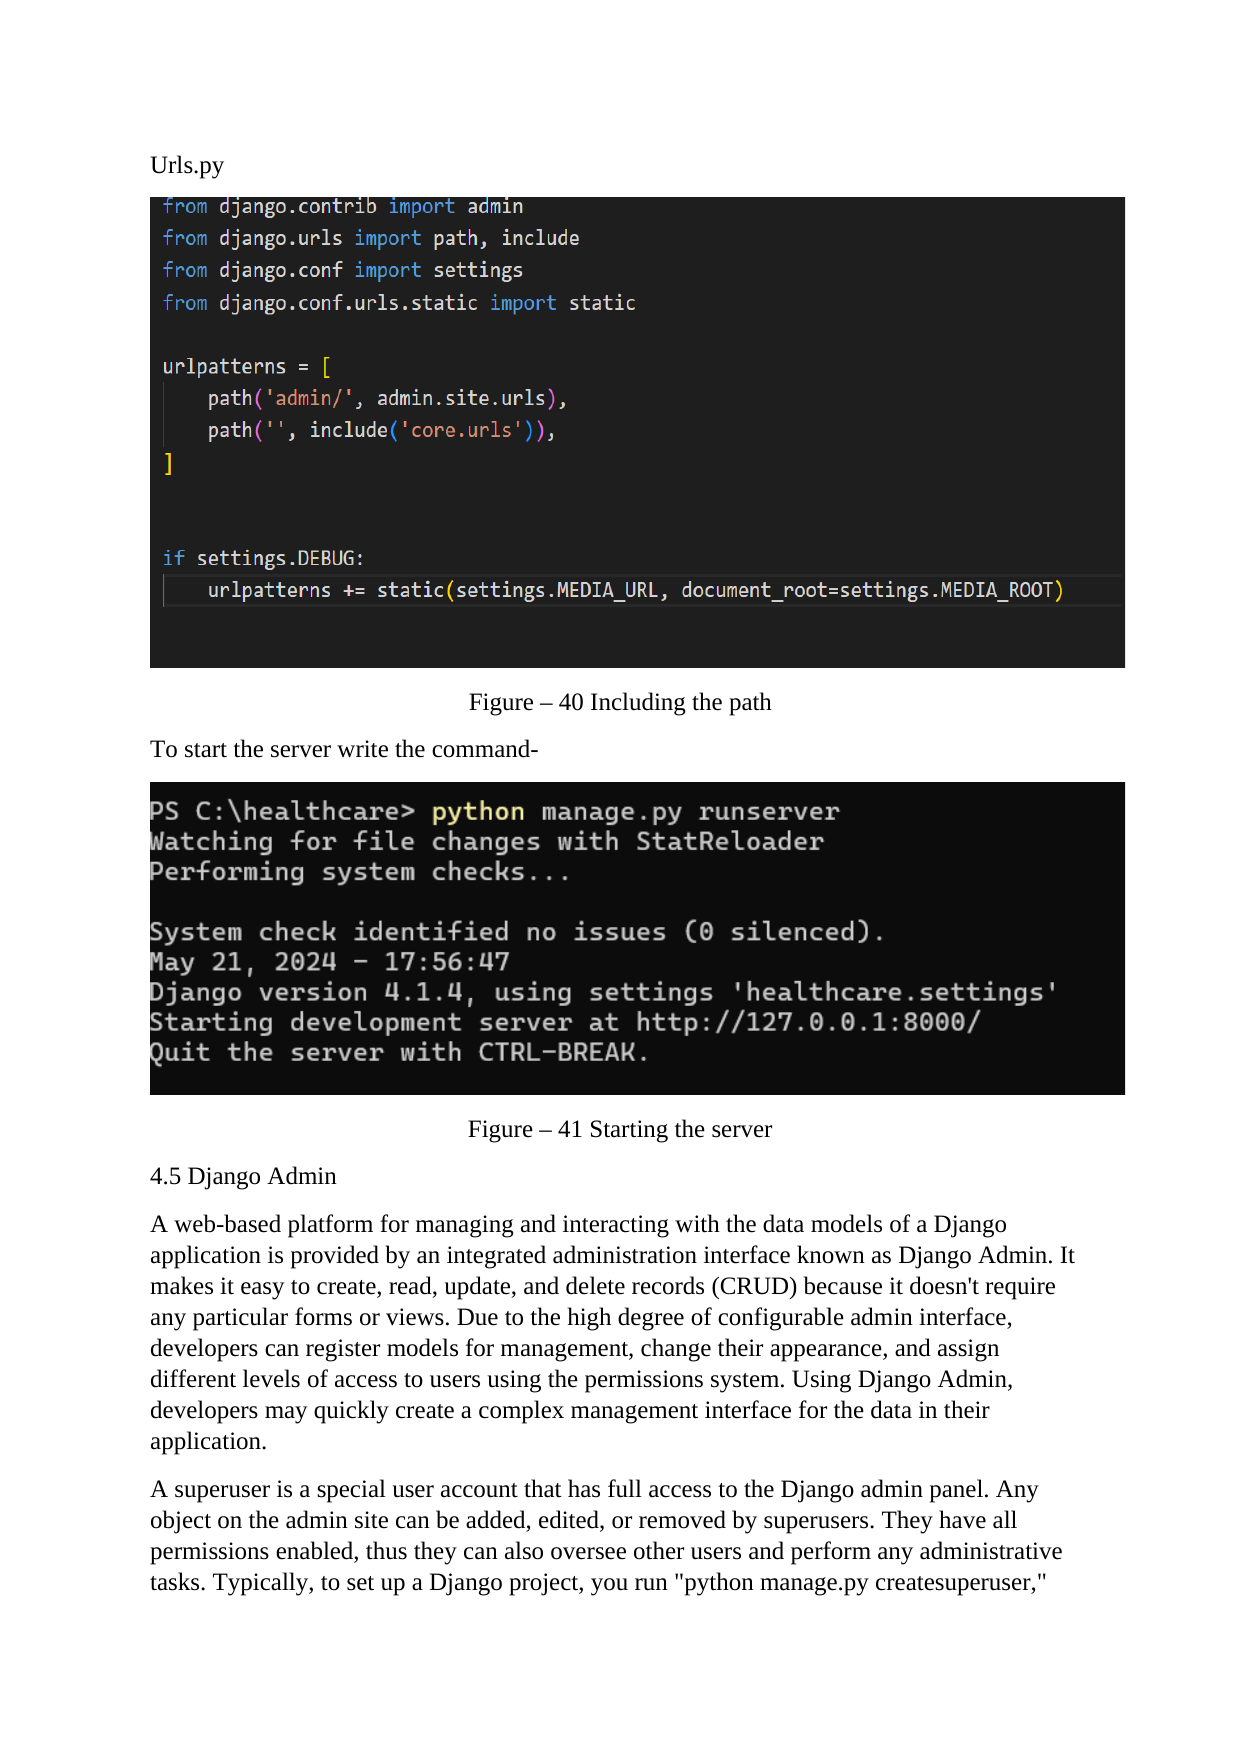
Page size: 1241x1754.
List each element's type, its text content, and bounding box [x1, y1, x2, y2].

text Urls.py [150, 150, 1090, 179]
picture [150, 197, 1125, 668]
text To start the server write the command- [150, 734, 1090, 763]
text Figure – 40 Including the path [150, 687, 1090, 716]
text A web-based platform for managing and interacting with the data models of a Django application is provided by an integrated administration interface known as Django Admin. It makes it easy to create, read, update, and delete records (CRUD) because it doesn't require any particular forms or views. Due to the high degree of configurable admin interface, developers can register models for management, change their appearance, and assign different levels of access to users using the permissions system. Using Django Admin, developers may quickly create a complex management interface for the data in their application. [150, 1209, 1090, 1455]
picture [150, 782, 1125, 1095]
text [150, 1474, 1090, 1596]
text Figure – 41 Starting the server [150, 1114, 1090, 1142]
text 4.5 Django Admin [150, 1161, 1090, 1190]
